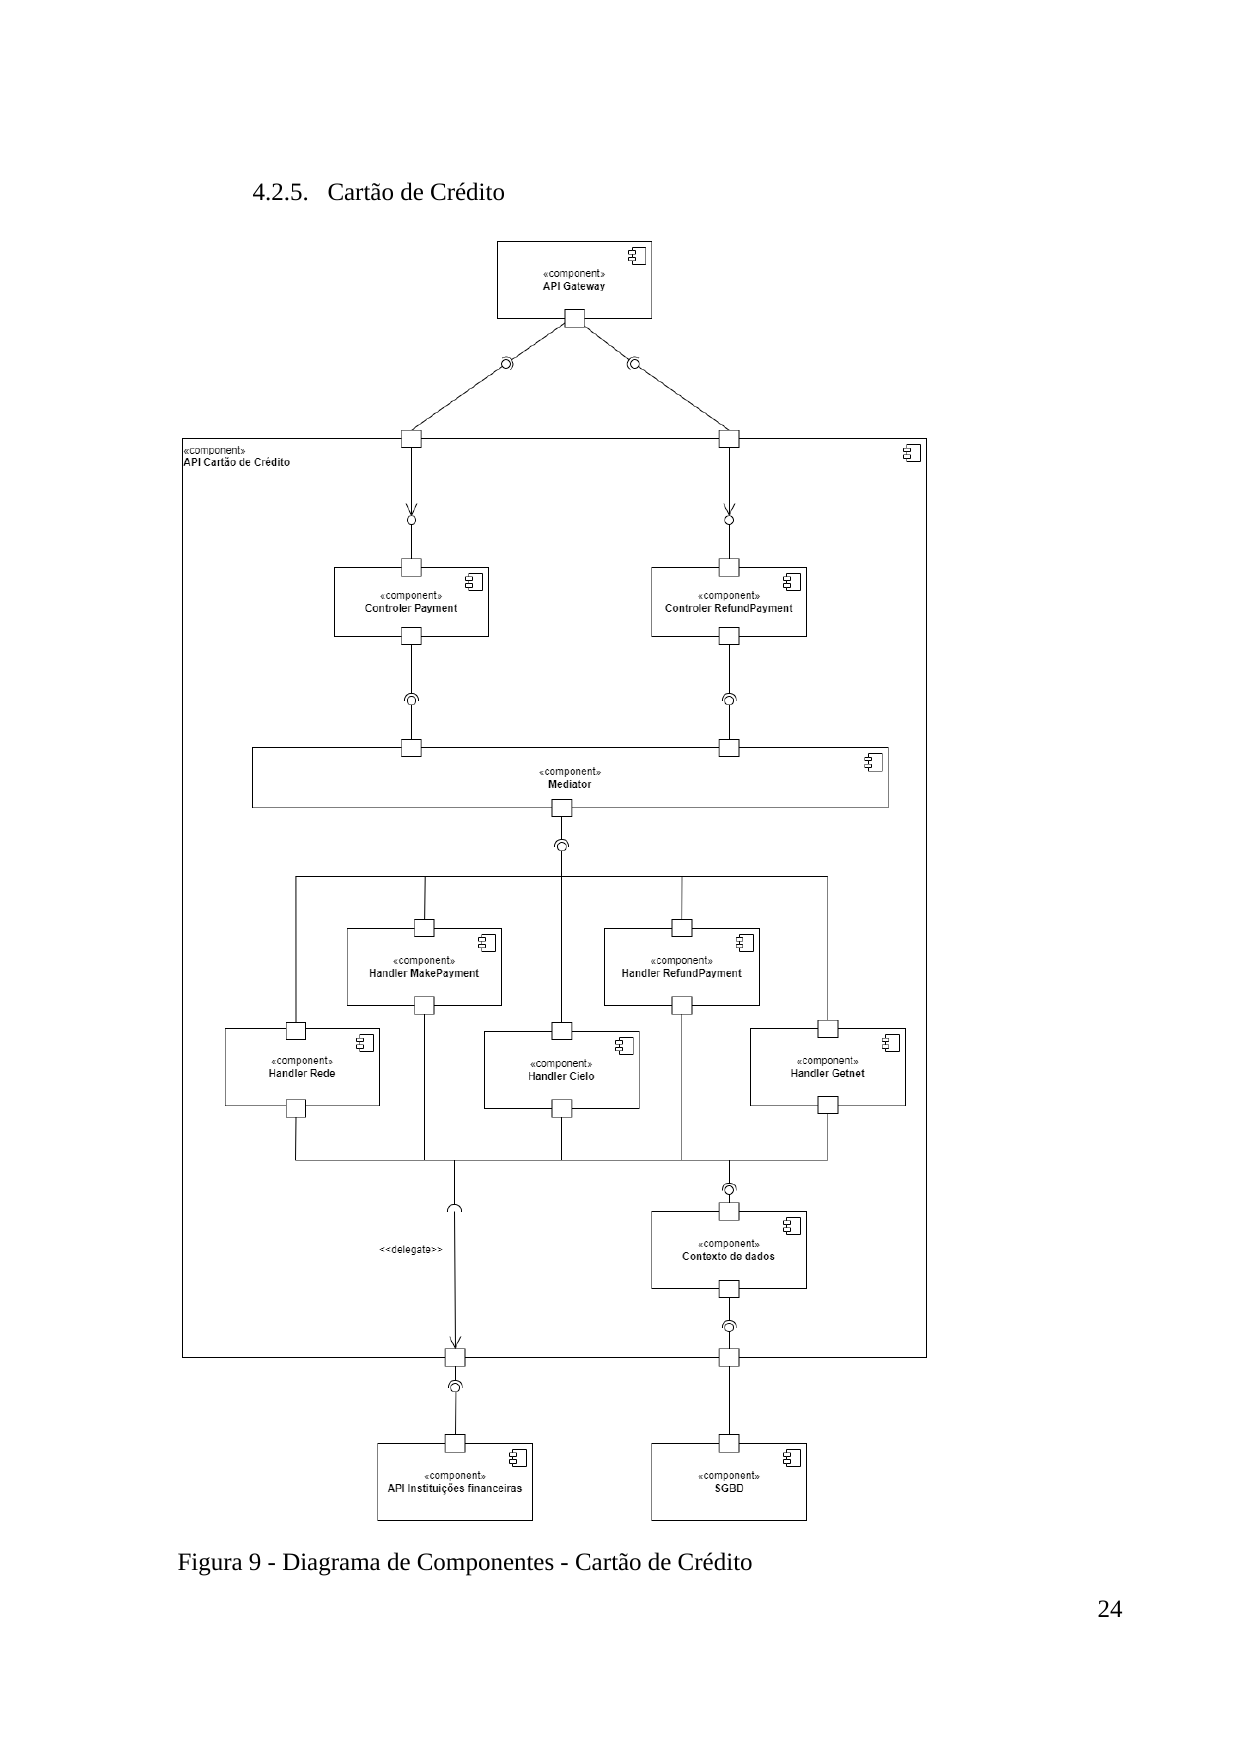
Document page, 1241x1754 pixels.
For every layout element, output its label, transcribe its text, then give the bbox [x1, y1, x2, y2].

subtitle Cartão de Crédito [252, 177, 1122, 206]
picture [177, 237, 931, 1525]
text Figura 9 - Diagrama de Componentes - Cartão de Crédito [177, 1547, 1122, 1576]
